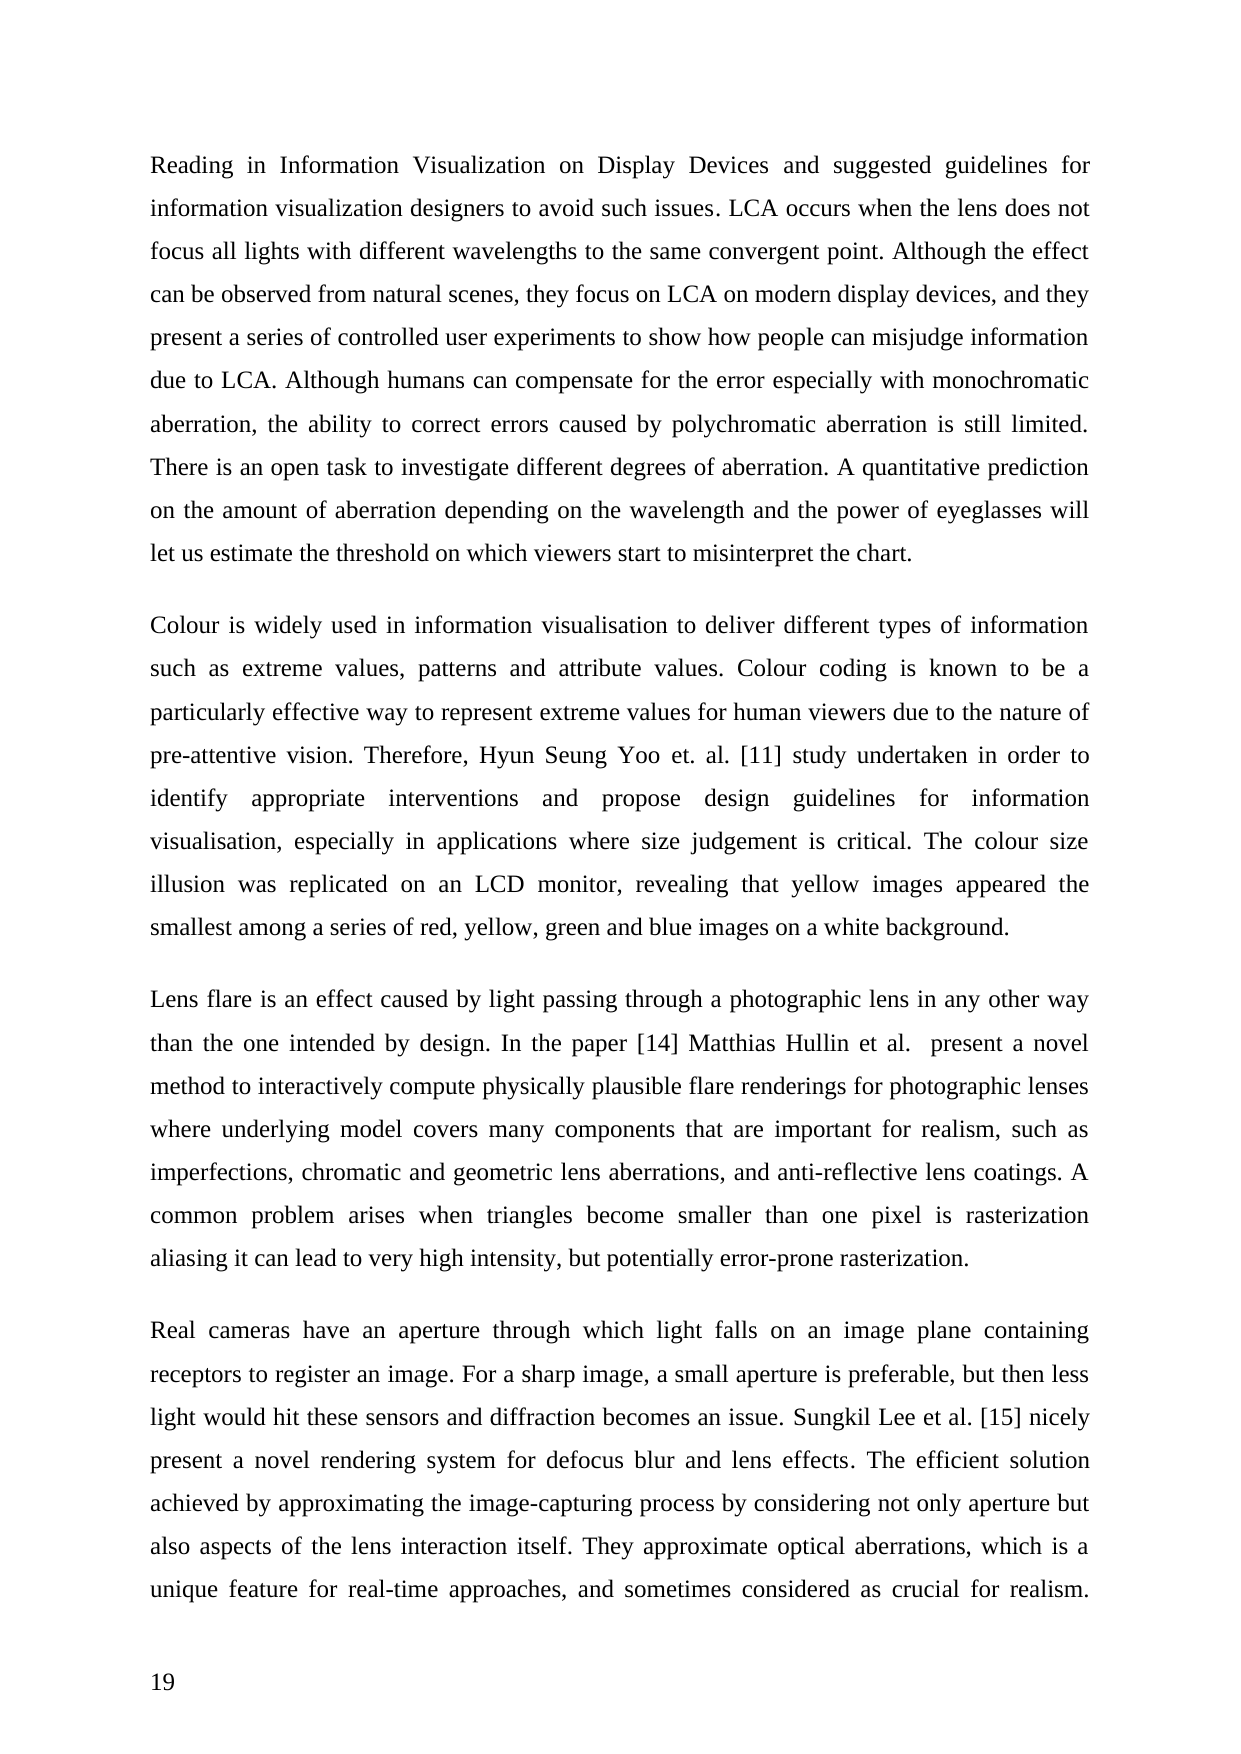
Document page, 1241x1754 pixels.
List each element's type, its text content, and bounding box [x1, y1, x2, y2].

text Lens flare is an effect caused by light passing through a photographic lens in any other way than the one intended by design. In the paper [14] Matthias Hullin et al. present a novel method to interactively compute physically plausible flare renderings for photographic lenses where underlying model covers many components that are important for realism, such as imperfections, chromatic and geometric lens aberrations, and anti-reflective lens coatings. A common problem arises when triangles become smaller than one pixel is rasterization aliasing it can lead to very high intensity, but potentially error-prone rasterization. [150, 984, 1090, 1272]
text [150, 1316, 1090, 1603]
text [150, 150, 1090, 567]
text Colour is widely used in information visualisation to deliver different types of information such as extreme values, patterns and attribute values. Colour coding is known to be a particularly effective way to represent extreme values for human viewers due to the nature of pre-attentive vision. Therefore, Hyun Seung Yoo et. al. [11] study undertaken in order to identify appropriate interventions and propose design guidelines for information visualisation, especially in applications where size judgement is critical. The colour size illusion was replicated on an LCD monitor, revealing that yellow images appeared the smallest among a series of red, yellow, green and blue images on a white background. [150, 610, 1090, 941]
